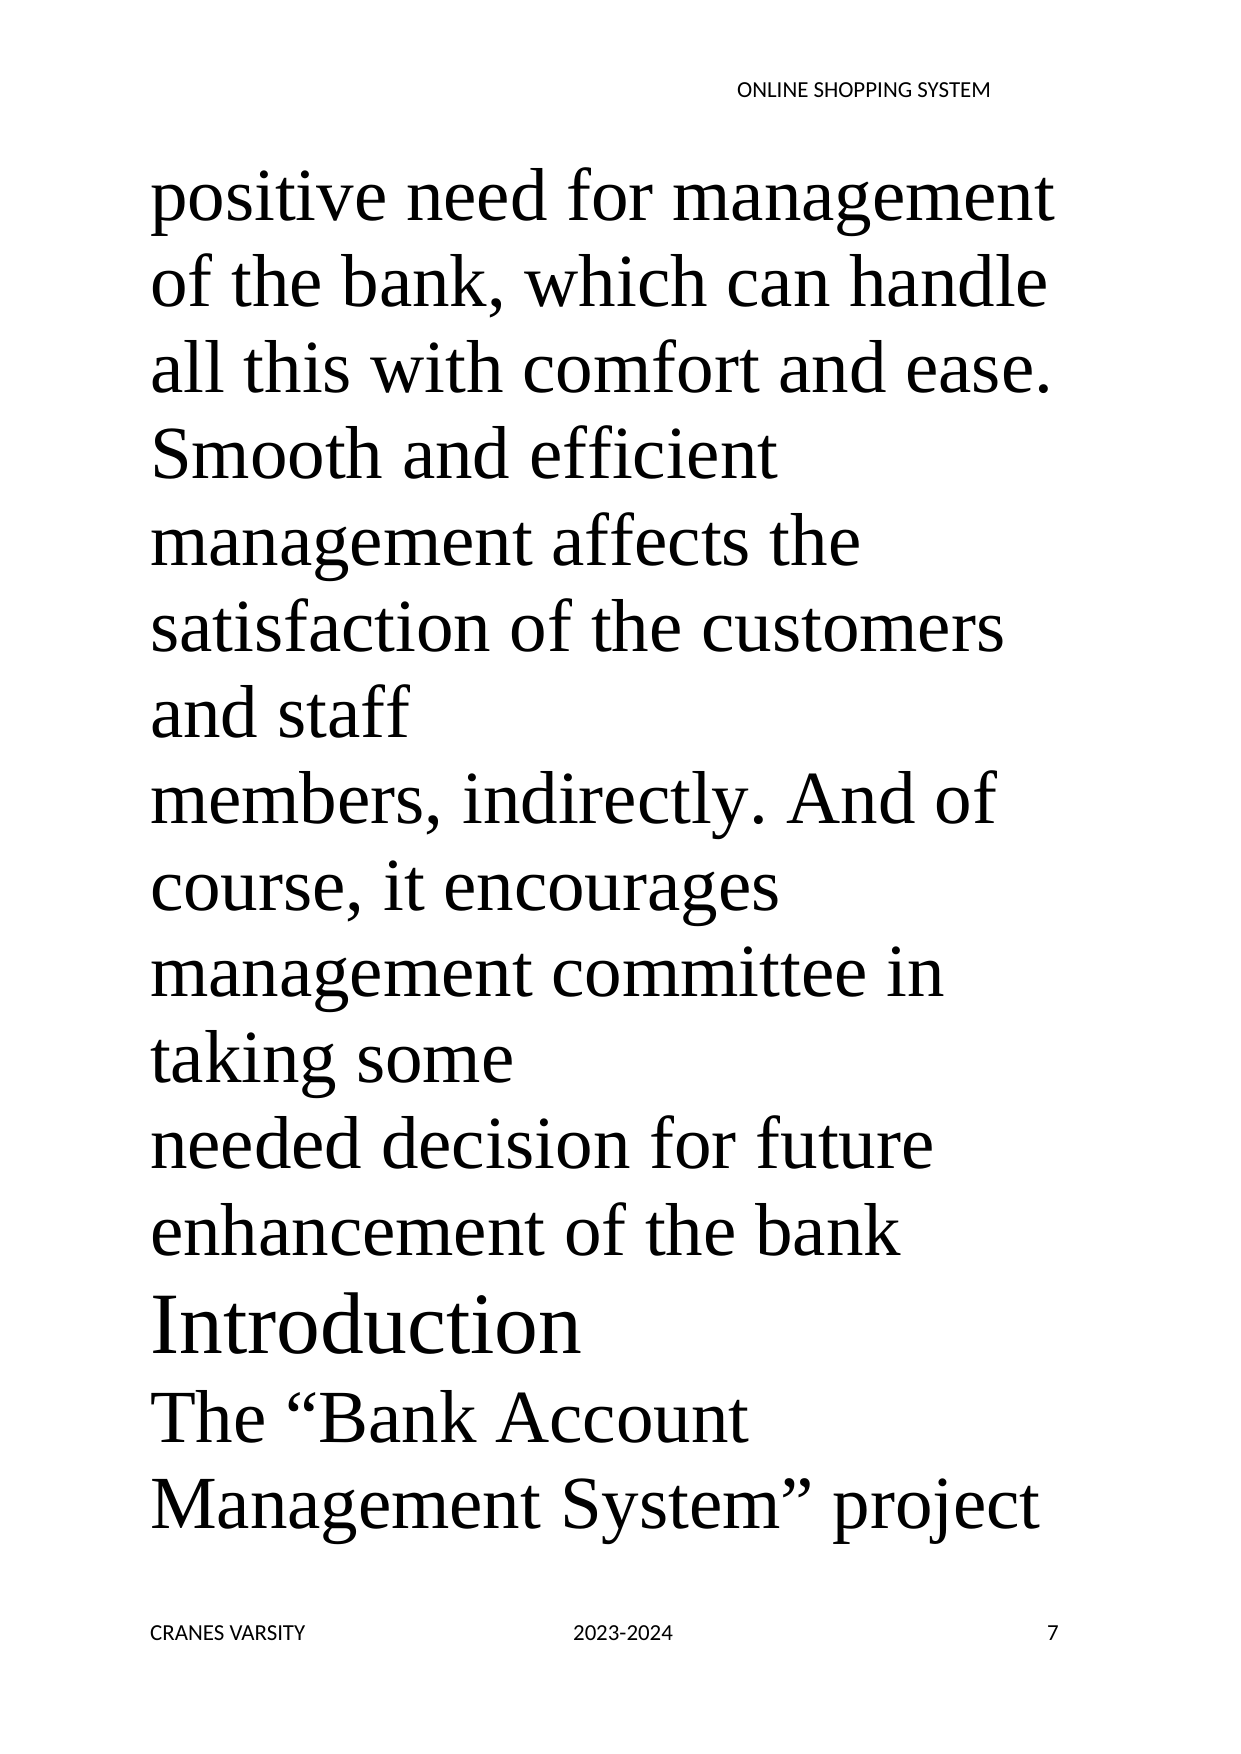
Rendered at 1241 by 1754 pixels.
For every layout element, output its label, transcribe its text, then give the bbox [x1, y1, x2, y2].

text positive need for management of the bank, which can handle all this with comfort and ease. [150, 150, 1098, 409]
text Smooth and efficient management affects the satisfaction of the customers and staff [150, 409, 1098, 754]
text Introduction [150, 1271, 1098, 1372]
text members, indirectly. And of course, it encourages management committee in taking some [150, 754, 1098, 1099]
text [150, 1372, 1098, 1544]
text needed decision for future enhancement of the bank [150, 1099, 1098, 1271]
